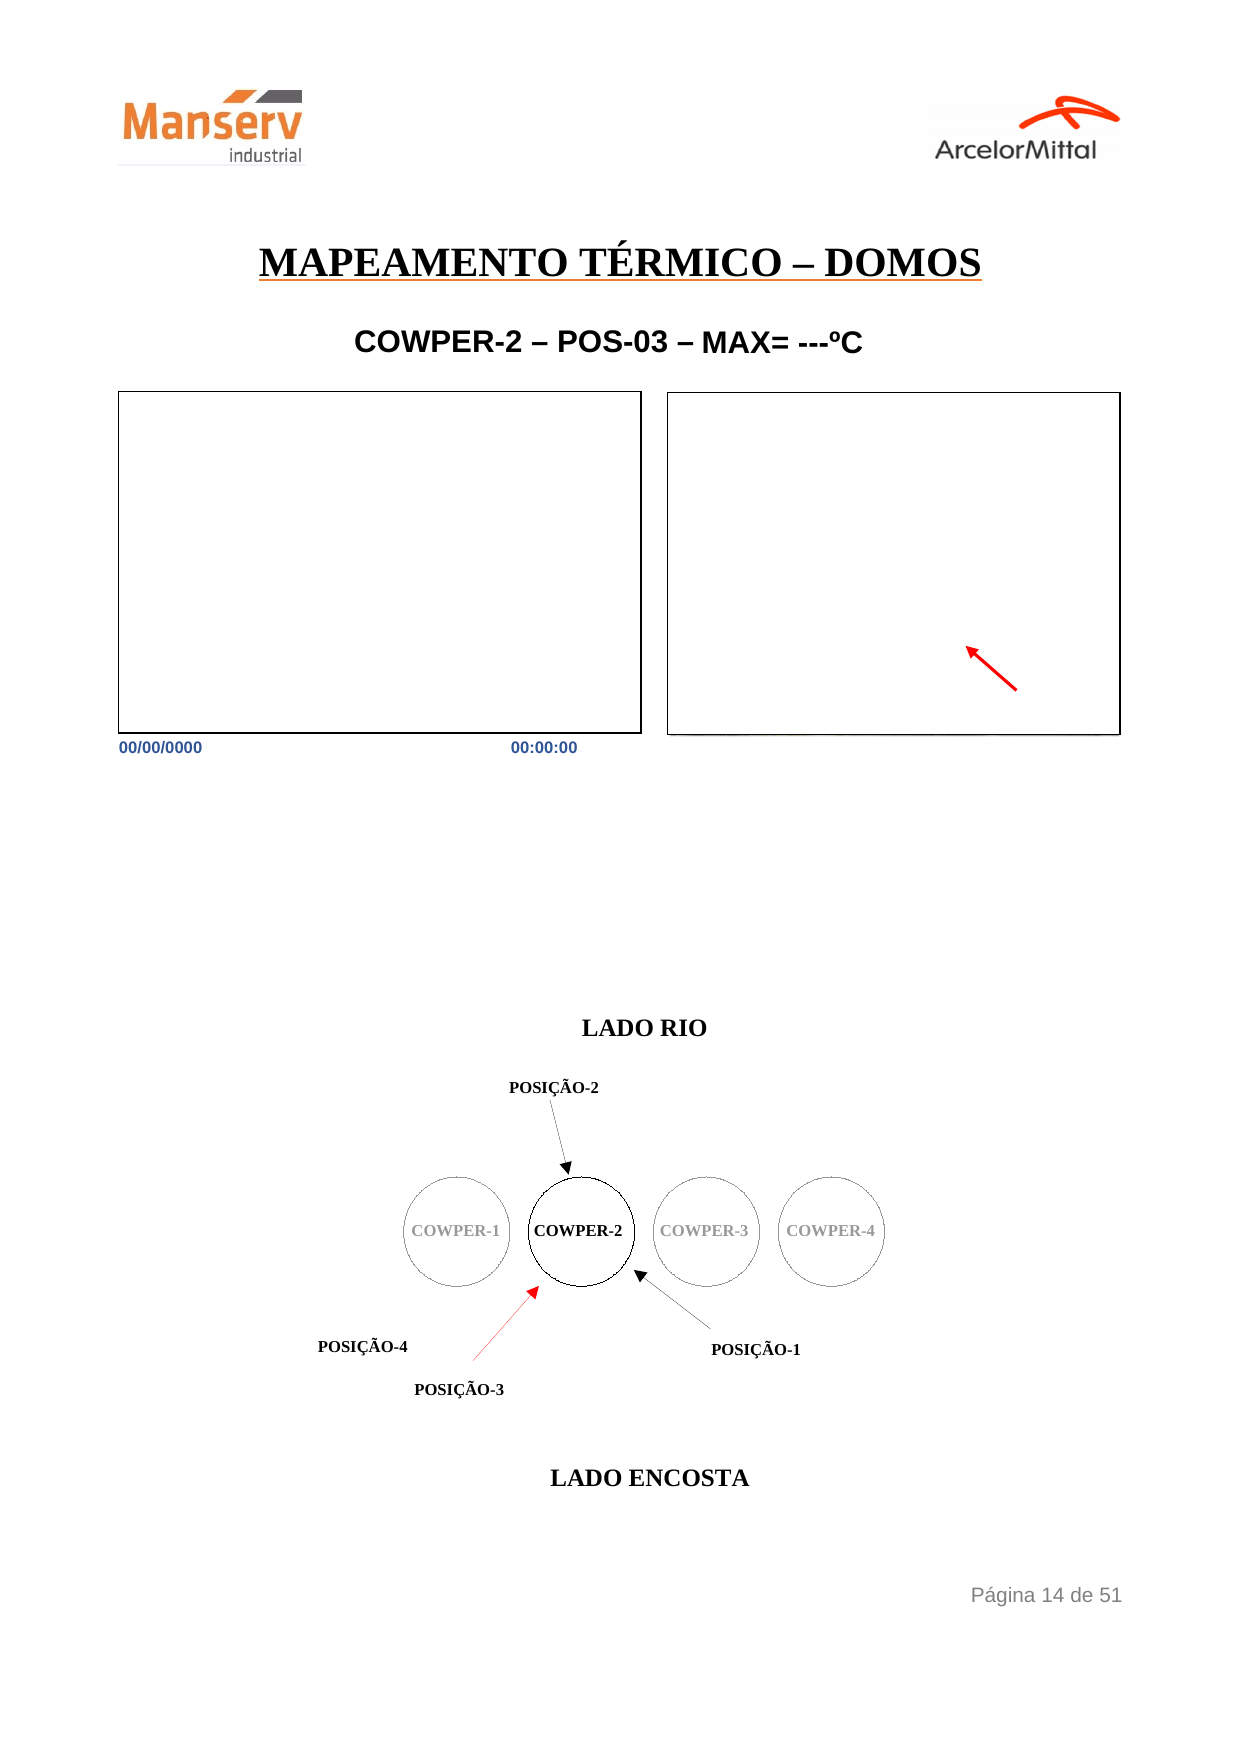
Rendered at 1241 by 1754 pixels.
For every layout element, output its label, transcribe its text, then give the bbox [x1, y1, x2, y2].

picture [118, 88, 306, 166]
text MAPEAMENTO TÉRMICO – DOMOS [118, 238, 1122, 286]
picture [926, 90, 1123, 163]
